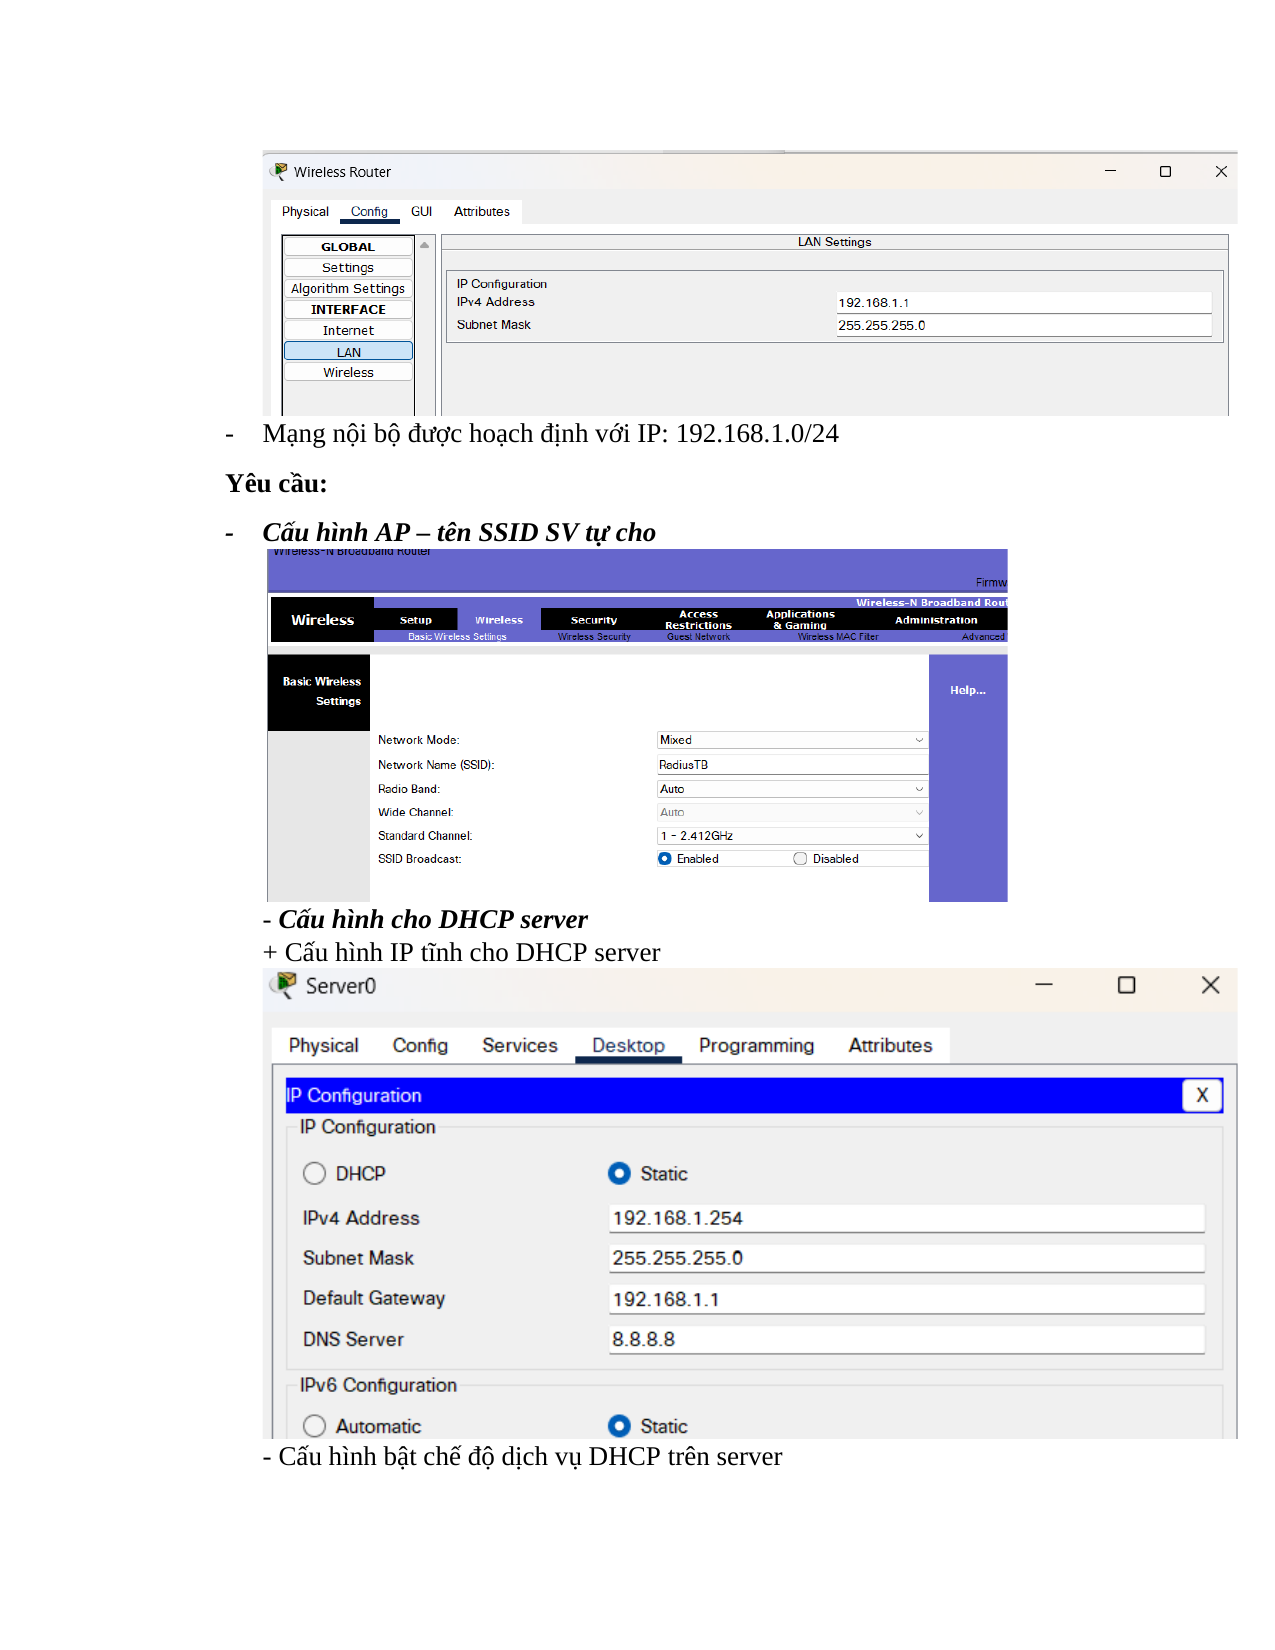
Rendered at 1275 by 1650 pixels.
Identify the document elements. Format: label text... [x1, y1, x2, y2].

list Mạng nội bộ được hoạch định với IP: 192.168.1.0/24 [225, 417, 1125, 448]
list - Cấu hình bật chế độ dịch vụ DHCP trên server [262, 1440, 1125, 1471]
picture [262, 150, 1238, 416]
picture [262, 549, 1008, 902]
list Cấu hình AP – tên SSID SV tự cho [225, 516, 1125, 547]
text Yêu cầu: [225, 467, 1125, 498]
picture [262, 968, 1238, 1439]
list + Cấu hình IP tĩnh cho DHCP server [262, 936, 1125, 967]
list - Cấu hình cho DHCP server [262, 903, 1125, 934]
